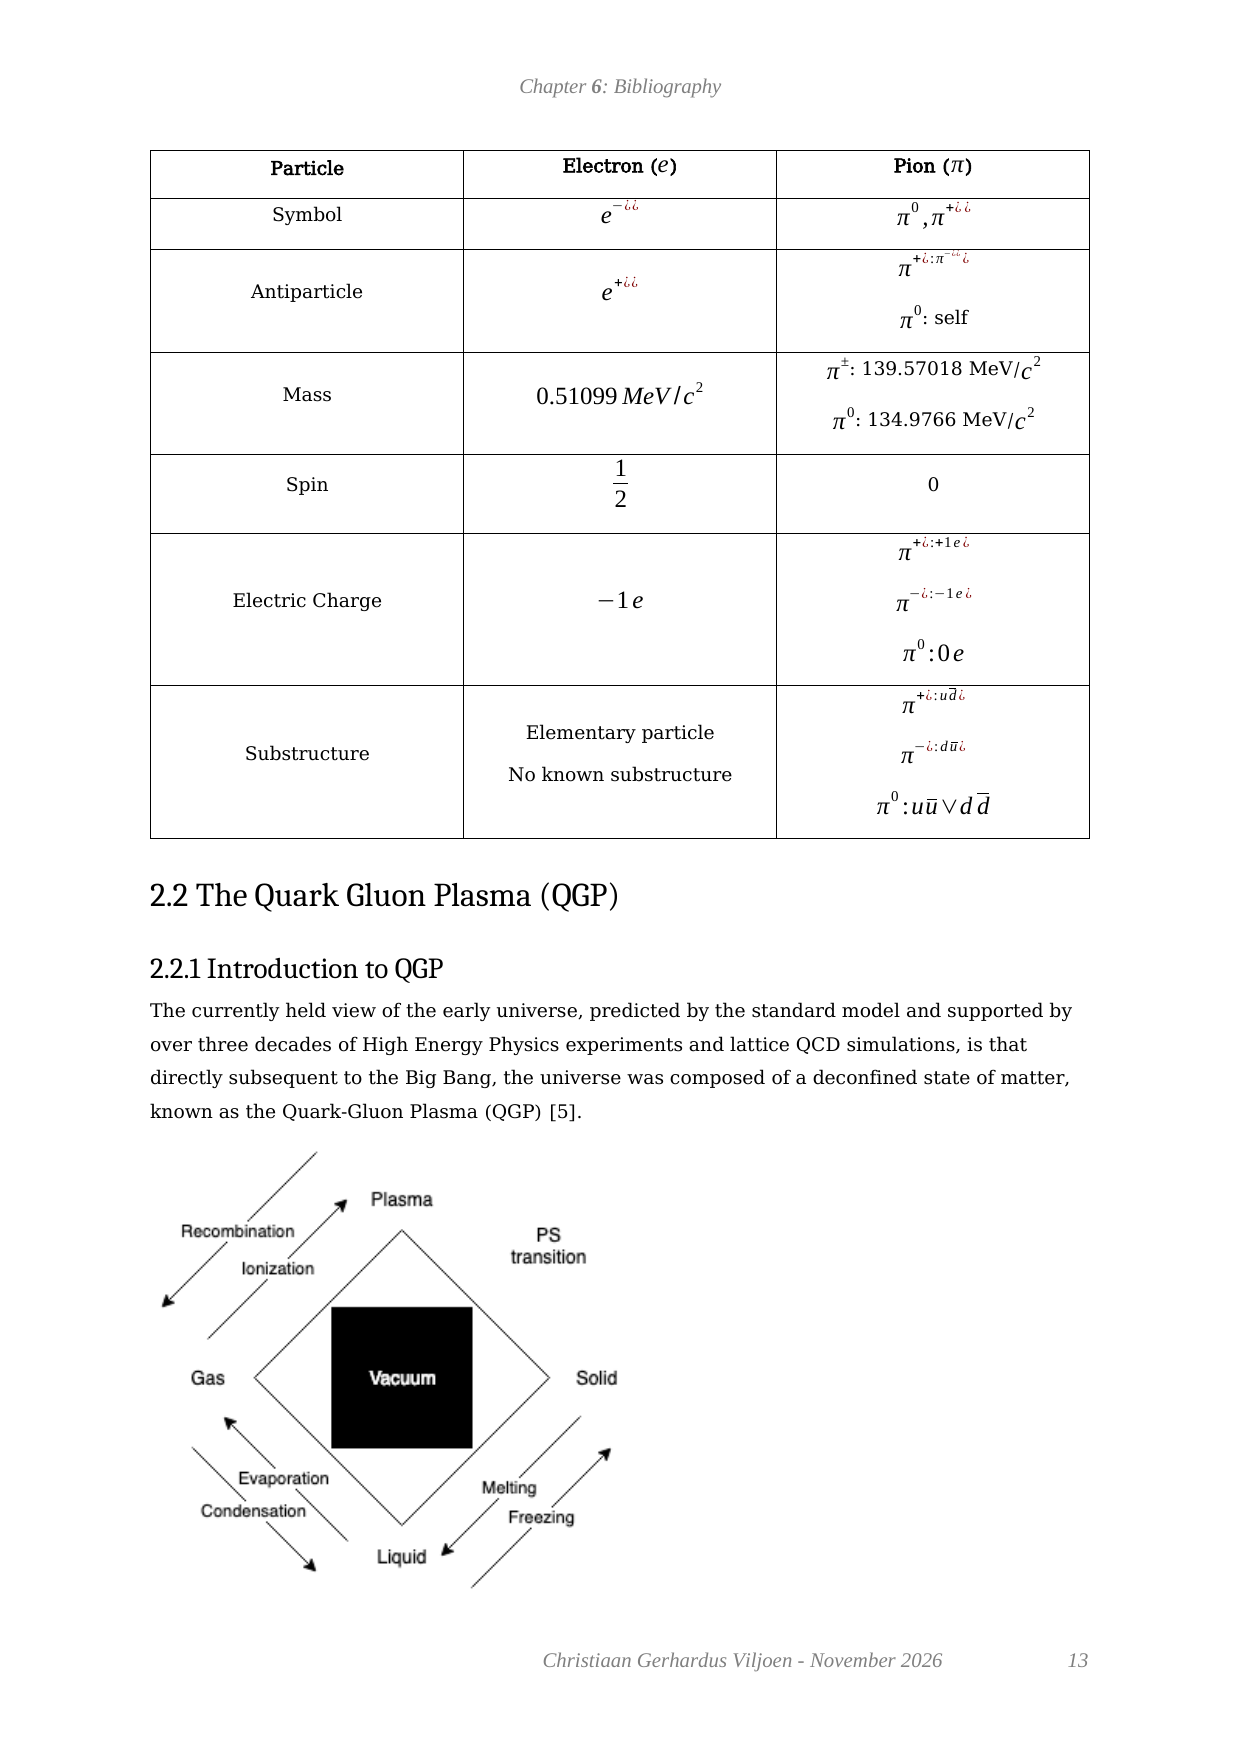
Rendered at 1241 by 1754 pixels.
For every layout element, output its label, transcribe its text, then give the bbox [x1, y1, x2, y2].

subtitle Introduction to QGP [150, 952, 1090, 986]
table_cell : 139.57018 MeV/ : 134.9766 MeV/ [777, 353, 1089, 454]
table_cell [464, 534, 776, 685]
picture [150, 1141, 628, 1601]
table_cell [777, 534, 1089, 685]
table_cell [777, 199, 1089, 249]
table_cell Electric Charge [151, 534, 463, 685]
table_cell [777, 686, 1089, 838]
table_cell [464, 455, 776, 533]
table_cell Elementary particle No known substructure [464, 686, 776, 838]
table_cell [464, 250, 776, 352]
subtitle The Quark Gluon Plasma (QGP) [150, 877, 1090, 915]
table_cell Substructure [151, 686, 463, 838]
table_cell Spin [151, 455, 463, 533]
table_cell [464, 199, 776, 249]
table_header Electron () [464, 151, 776, 198]
text The currently held view of the early universe, predicted by the standard model and supported by over three decades of High Energy Physics experiments and lattice QCD simulations, is that directly subsequent to the Big Bang, the universe was composed of a deconfined state of matter, known as the Quark-Gluon Plasma (QGP) . [150, 998, 1090, 1122]
table_cell : self [777, 250, 1089, 352]
table_cell Symbol [151, 199, 463, 249]
table_cell Antiparticle [151, 250, 463, 352]
table_cell Mass [151, 353, 463, 454]
table_cell 0 [777, 455, 1089, 533]
table_header Pion () [777, 151, 1089, 198]
table_cell [464, 353, 776, 454]
table_header Particle [151, 151, 463, 198]
